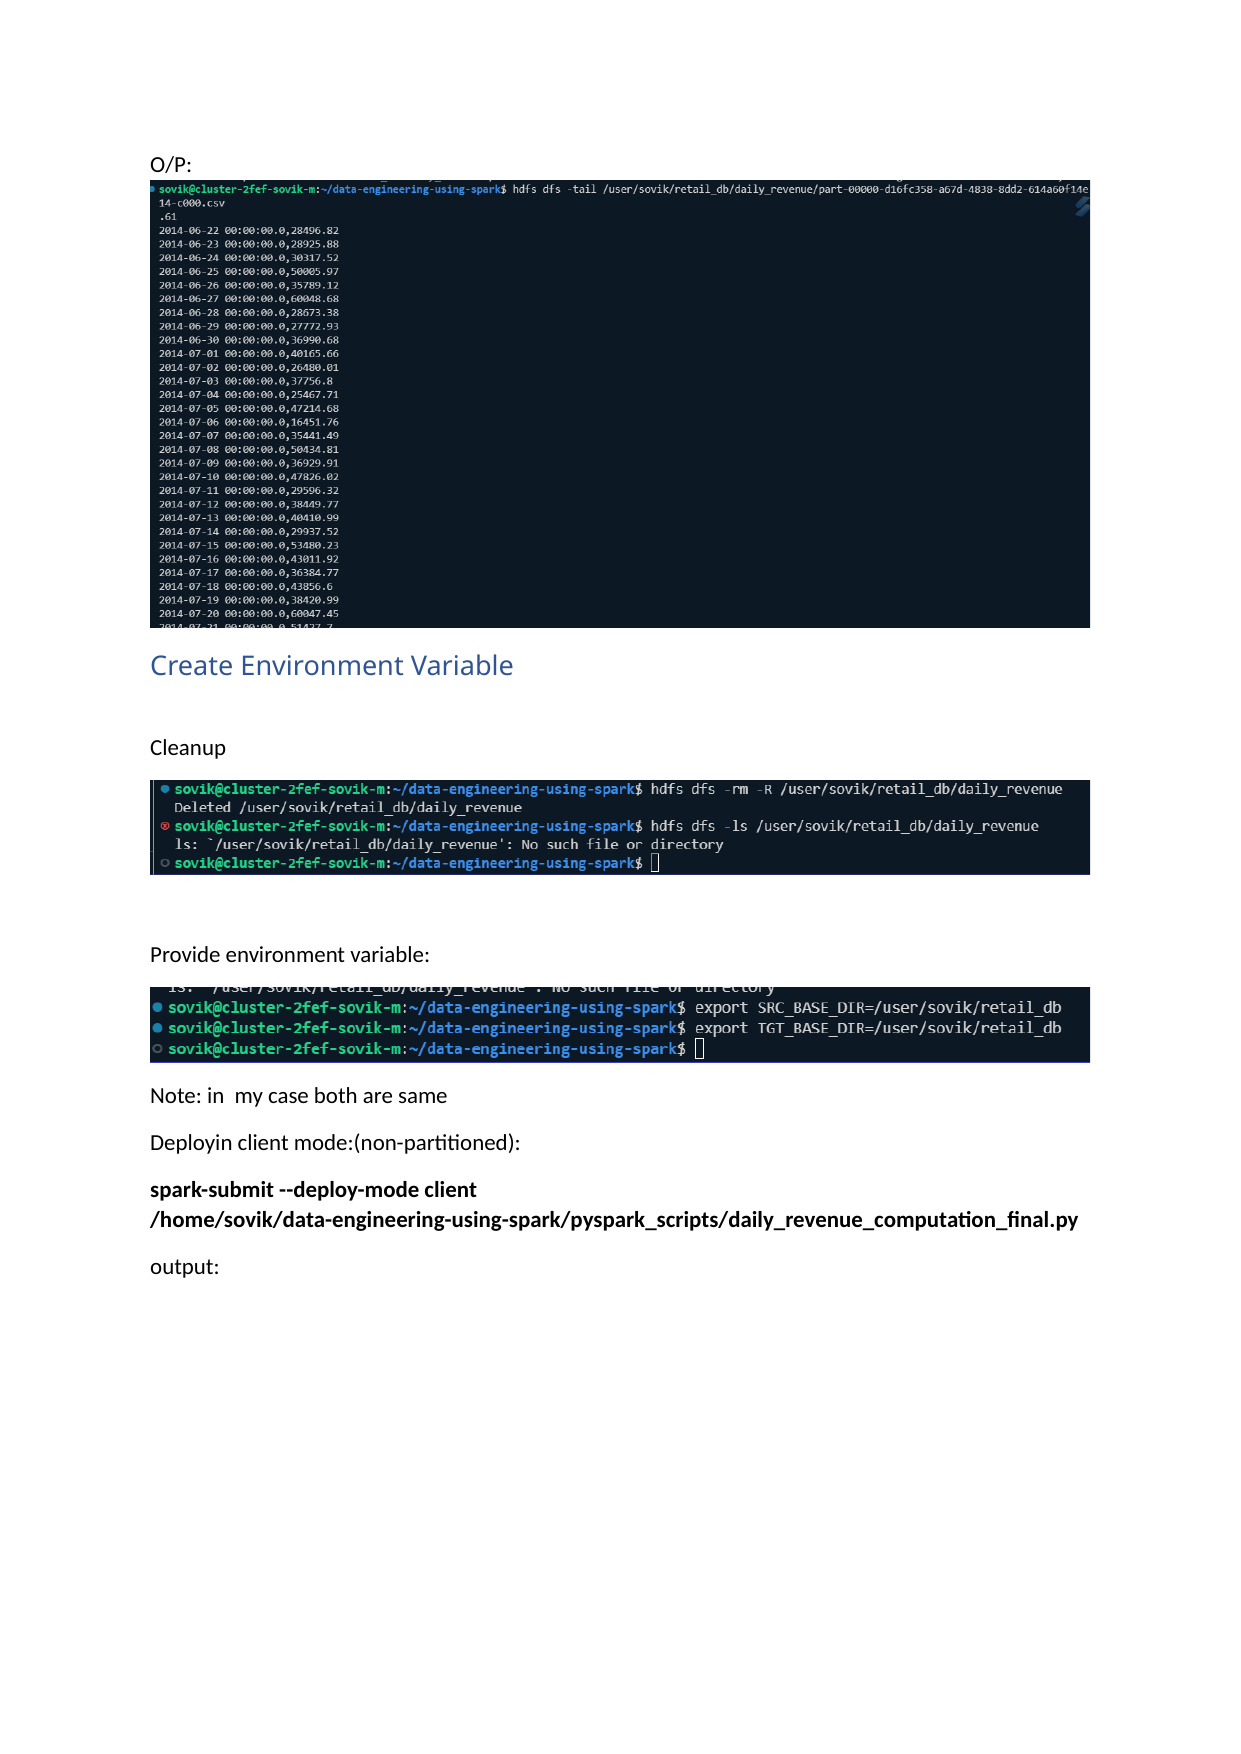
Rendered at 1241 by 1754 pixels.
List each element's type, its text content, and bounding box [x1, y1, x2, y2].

text output: [150, 1252, 1090, 1280]
text O/P: [150, 150, 1090, 180]
picture [150, 987, 1091, 1063]
picture [150, 180, 1091, 628]
text Note: in my case both are same [150, 1081, 1090, 1109]
picture [155, 780, 1091, 875]
text Deployin client mode:(non-partitioned): [150, 1128, 1090, 1156]
text spark-submit --deploy-mode client /home/sovik/data-engineering-using-spark/pyspark_scripts/daily_revenue_computation_final.py [150, 1175, 1090, 1233]
text Cleanup [150, 733, 1090, 761]
subtitle Create Environment Variable [150, 647, 1090, 684]
text Provide environment variable: [150, 941, 1090, 969]
